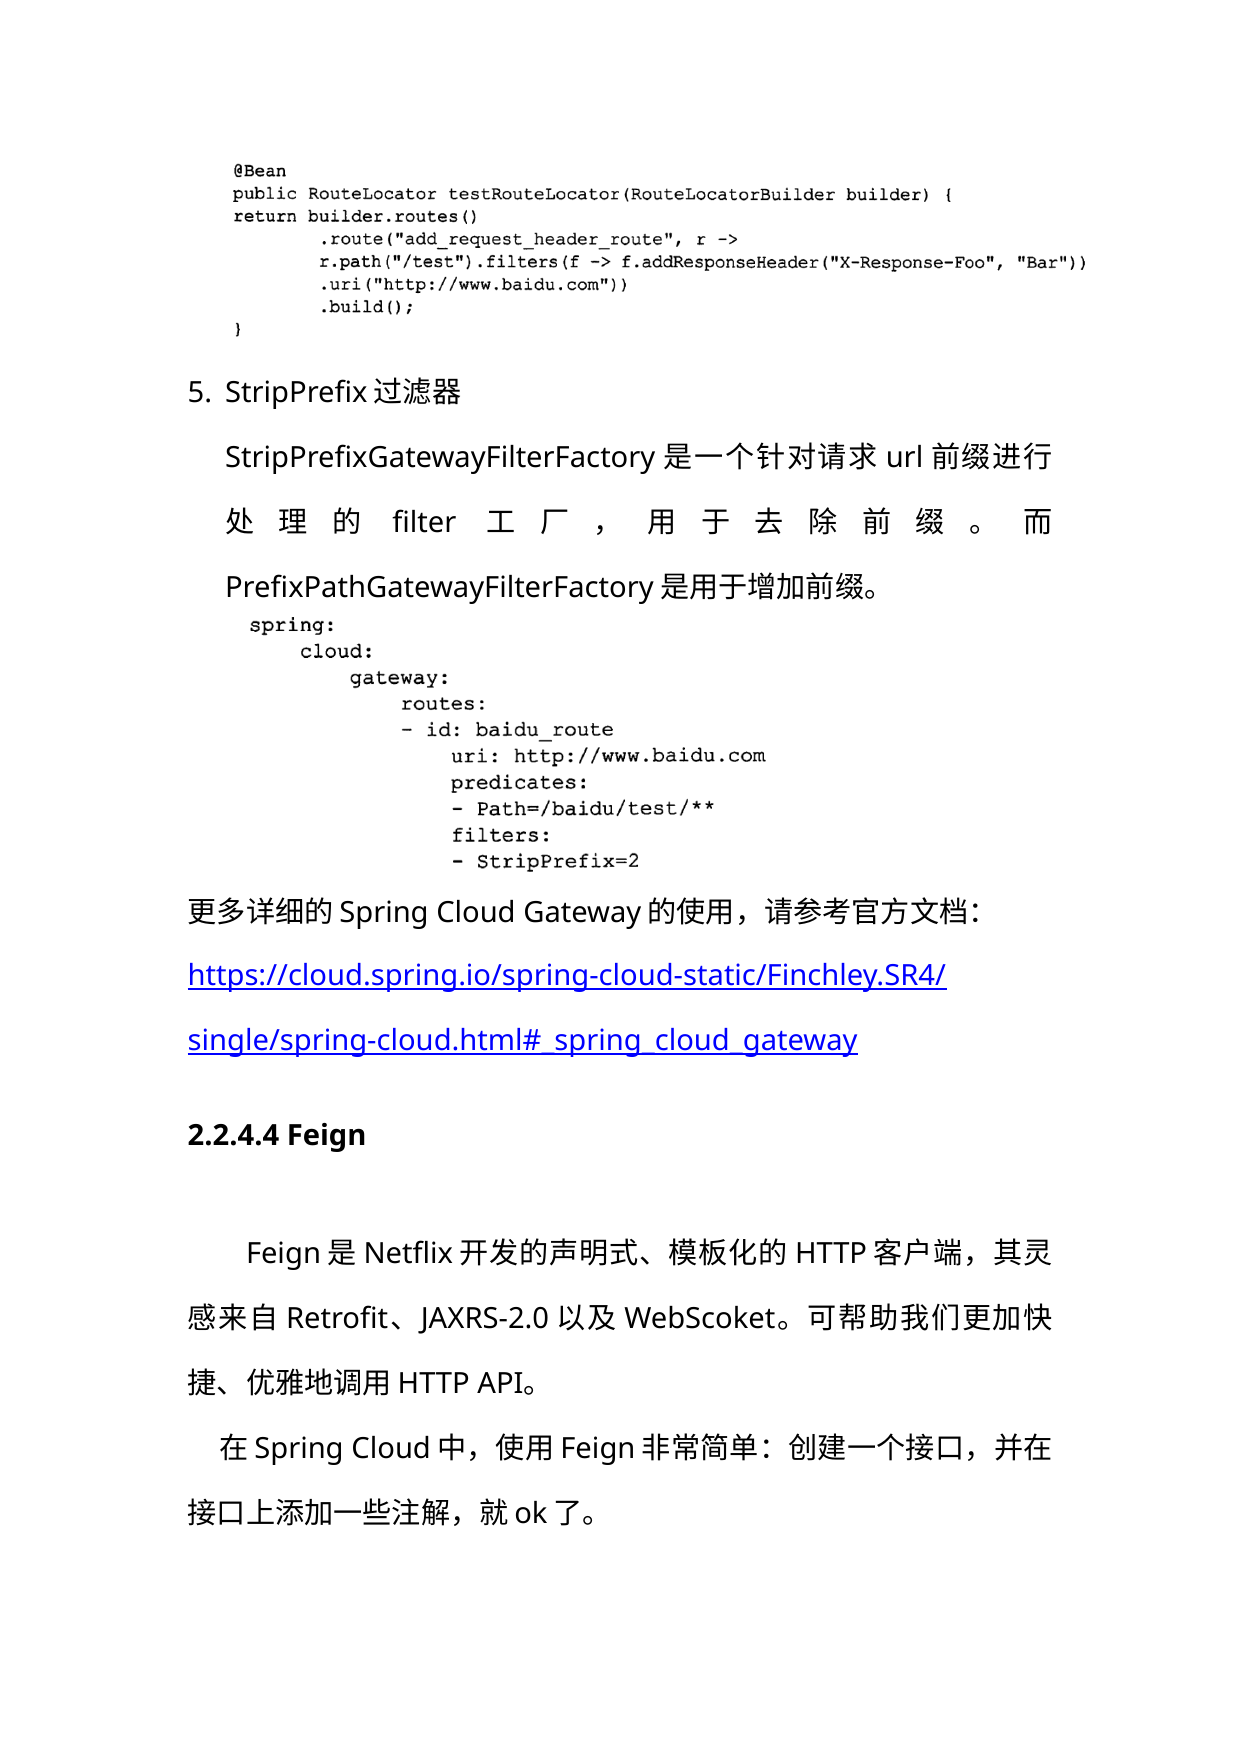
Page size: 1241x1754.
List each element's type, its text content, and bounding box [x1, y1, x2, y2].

text 更多详细的Spring Cloud Gateway的使用，请参考官方文档： [187, 877, 1053, 942]
text Feign是Netflix开发的声明式、模板化的HTTP客户端，其灵感来自Retrofit、JAXRS-2.0以及WebScoket。可帮助我们更加快捷、优雅地调用HTTP API。 [187, 1218, 1053, 1413]
list StripPrefix过滤器 [187, 357, 1053, 422]
text 在Spring Cloud中，使用Feign非常简单：创建一个接口，并在接口上添加一些注解，就ok了。 [187, 1413, 1053, 1543]
text https://cloud.spring.io/spring-cloud-static/Finchley.SR4/single/spring-cloud.html#_spring_cloud_gateway [187, 942, 1053, 1072]
list StripPrefixGatewayFilterFactory是一个针对请求url前缀进行处理的filter工厂，用于去除前缀。而PrefixPathGatewayFilterFactory是用于增加前缀。 [225, 422, 1053, 617]
picture [225, 162, 1091, 343]
picture [225, 617, 1091, 874]
subtitle 2.2.4.4 Feign [187, 1101, 1053, 1166]
